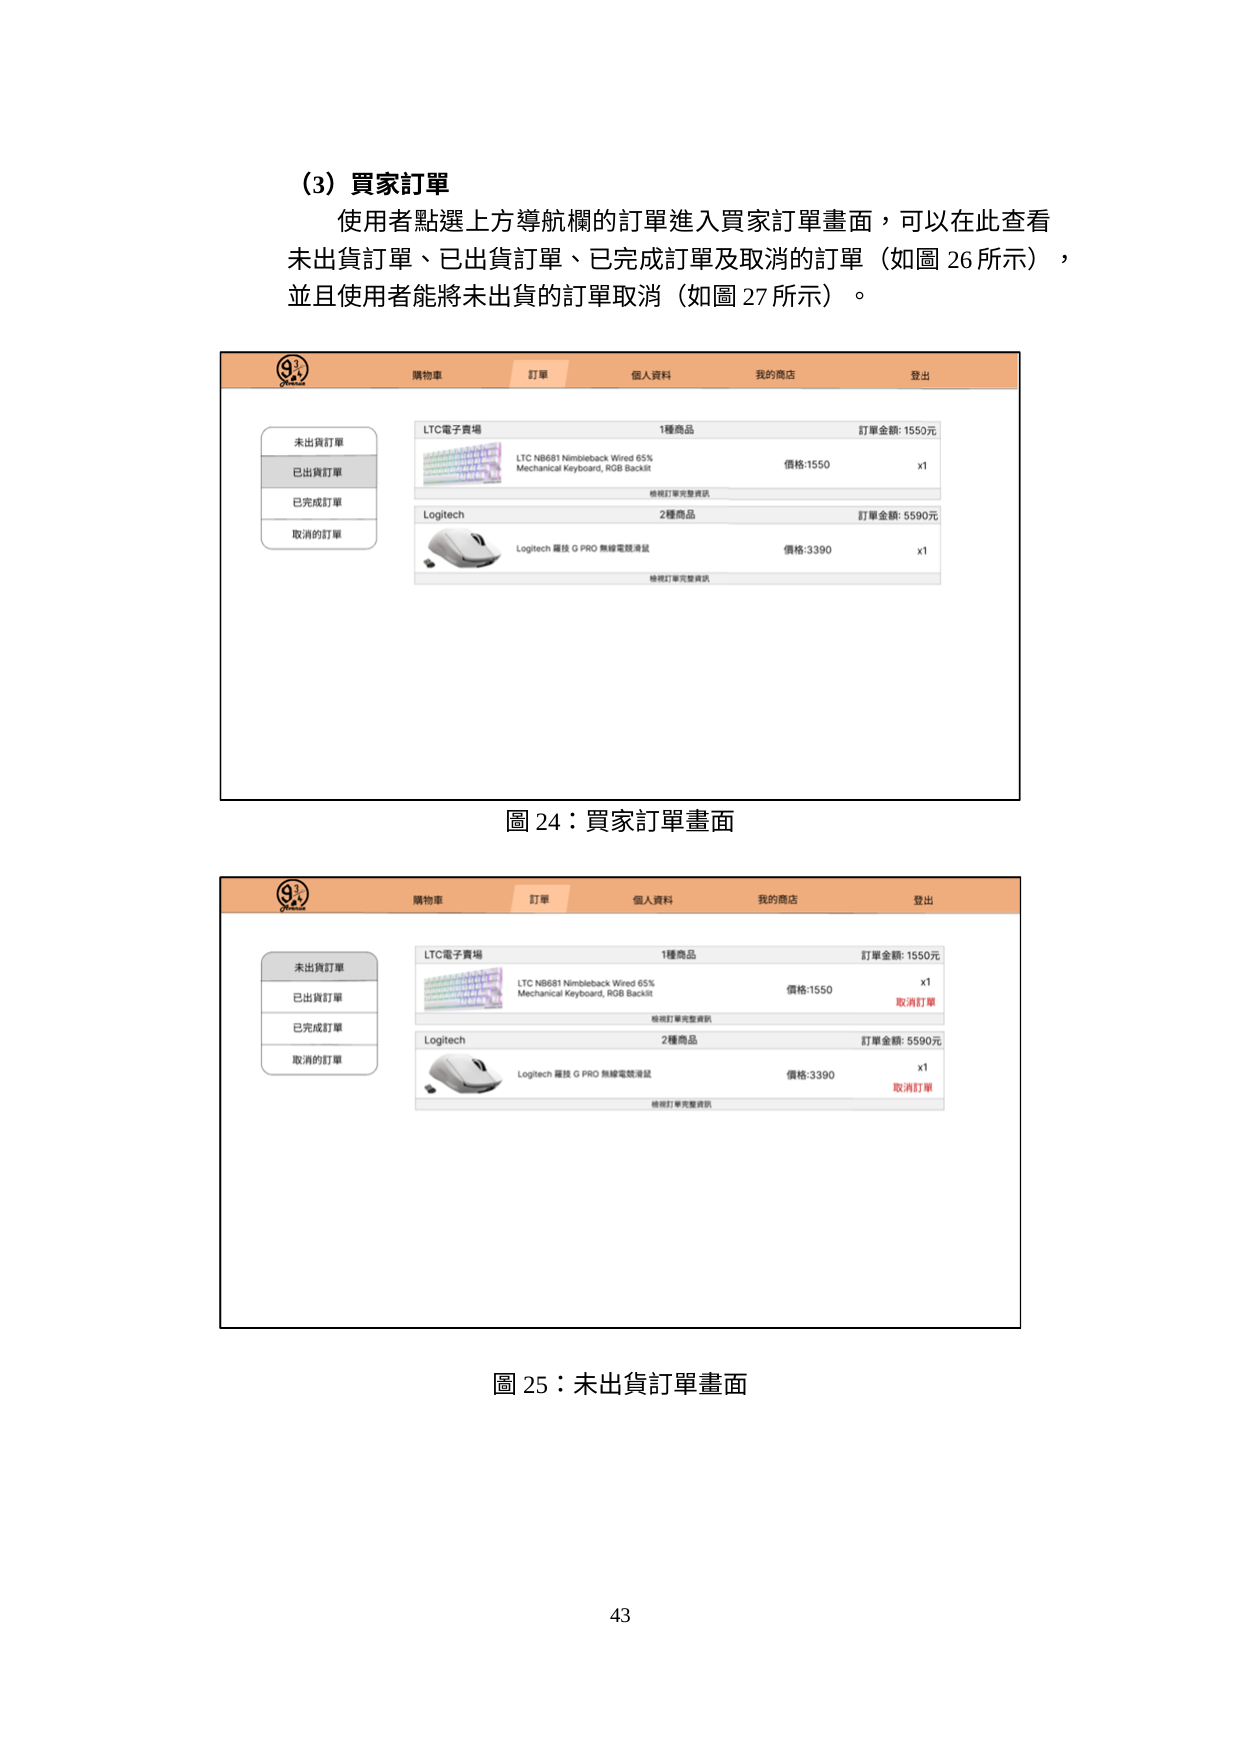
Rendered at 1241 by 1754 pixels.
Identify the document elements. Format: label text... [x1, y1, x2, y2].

picture [219, 351, 1021, 801]
picture [219, 876, 1022, 1329]
text 圖 27：未出貨訂單畫面 [187, 1364, 1053, 1401]
text 使用者點選上方導航欄的訂單進入買家訂單畫面，可以在此查看未出貨訂單、已出貨訂單、已完成訂單及取消的訂單（如圖26所示），並且使用者能將未出貨的訂單取消（如圖27所示）。 [287, 201, 1053, 314]
text （3）買家訂單 [237, 164, 1053, 201]
text 圖 26：買家訂單畫面 [187, 801, 1053, 839]
